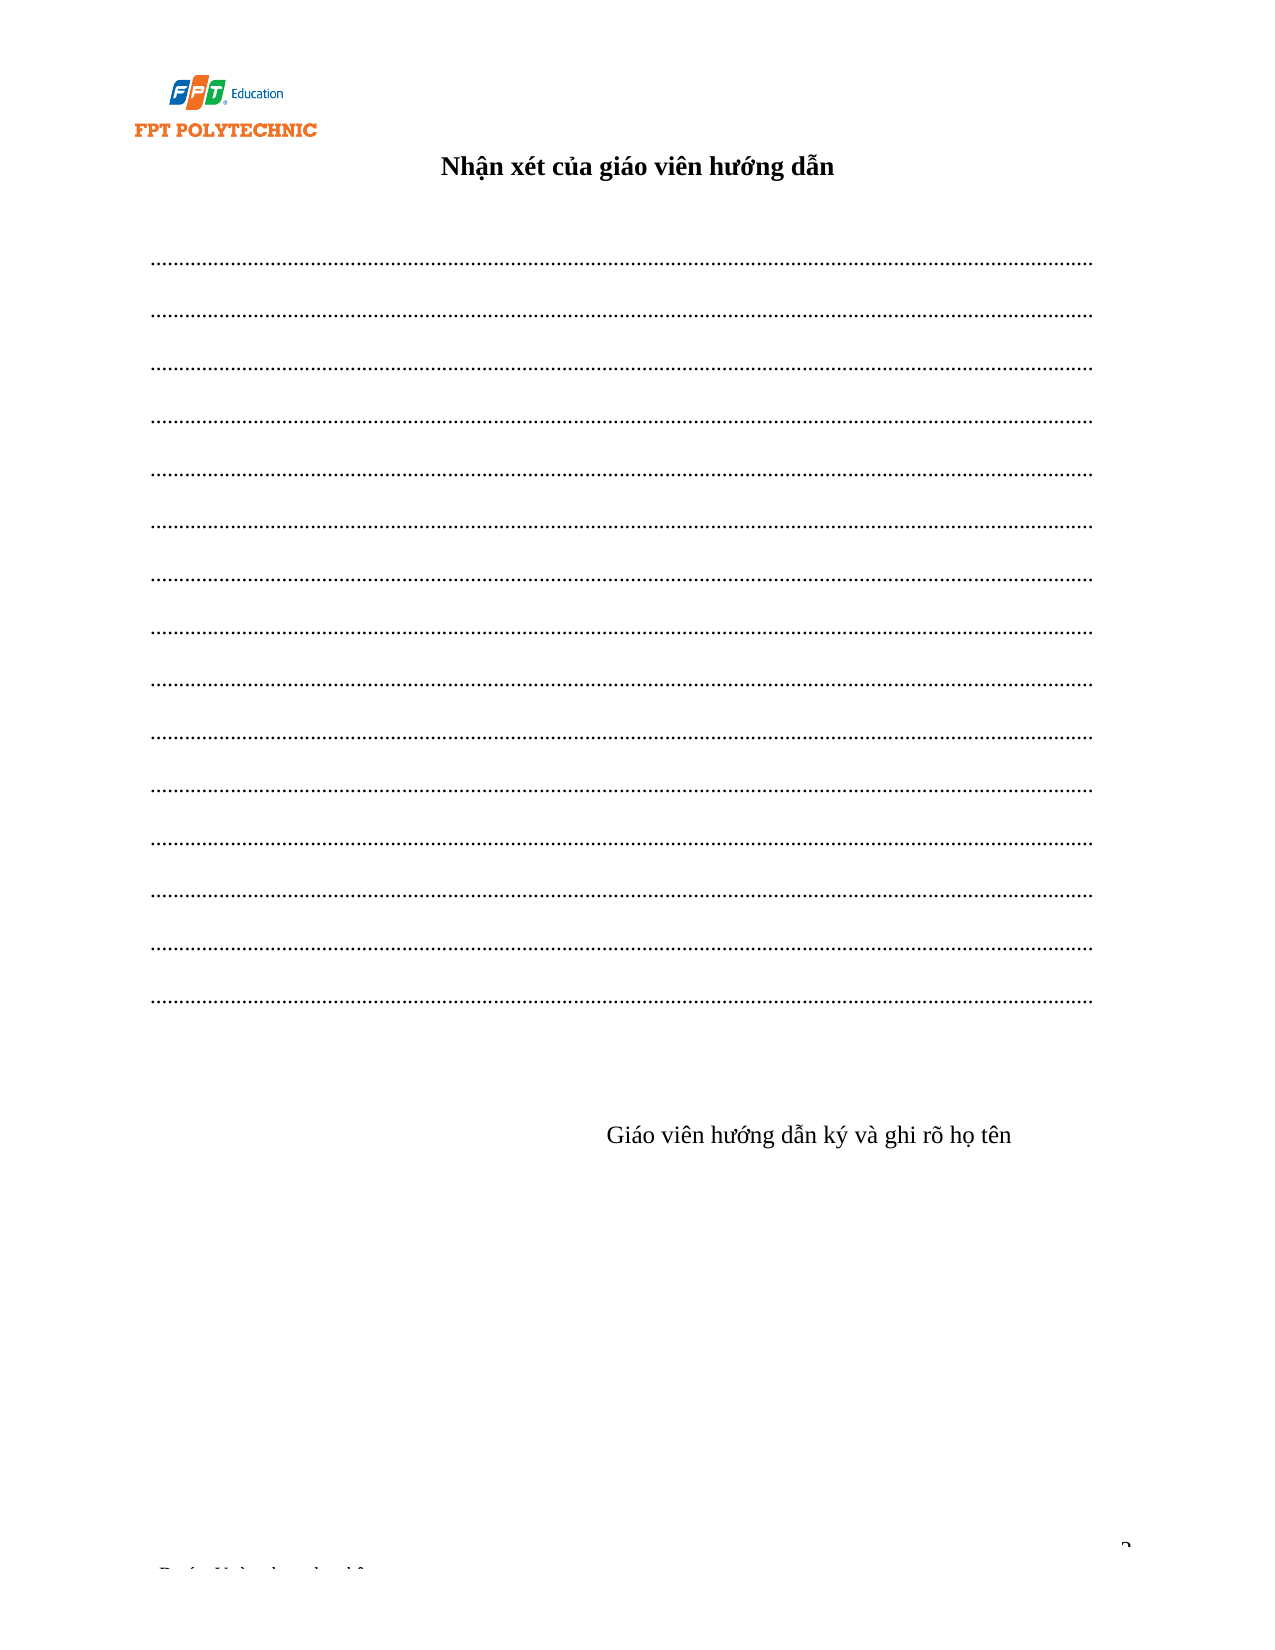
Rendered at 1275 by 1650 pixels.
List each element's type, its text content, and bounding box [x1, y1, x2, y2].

text ..................................................................................................................................................................... [150, 349, 1156, 376]
text ..................................................................................................................................................................... [150, 454, 1156, 481]
text ..................................................................................................................................................................... [150, 613, 1156, 639]
text Giáo viên hướng dẫn ký và ghi rõ họ tên [606, 1121, 1156, 1149]
text ..................................................................................................................................................................... [150, 876, 1156, 903]
text ..................................................................................................................................................................... [150, 402, 1156, 428]
text ..................................................................................................................................................................... [150, 982, 1156, 1008]
text ..................................................................................................................................................................... [150, 560, 1156, 586]
text ..................................................................................................................................................................... [150, 296, 1156, 323]
text ..................................................................................................................................................................... [150, 244, 1156, 270]
text ..................................................................................................................................................................... [150, 666, 1156, 692]
text ..................................................................................................................................................................... [150, 771, 1156, 797]
picture [135, 75, 317, 137]
text ..................................................................................................................................................................... [150, 823, 1156, 850]
text ..................................................................................................................................................................... [150, 929, 1156, 956]
text ..................................................................................................................................................................... [150, 718, 1156, 744]
text ..................................................................................................................................................................... [150, 507, 1156, 534]
